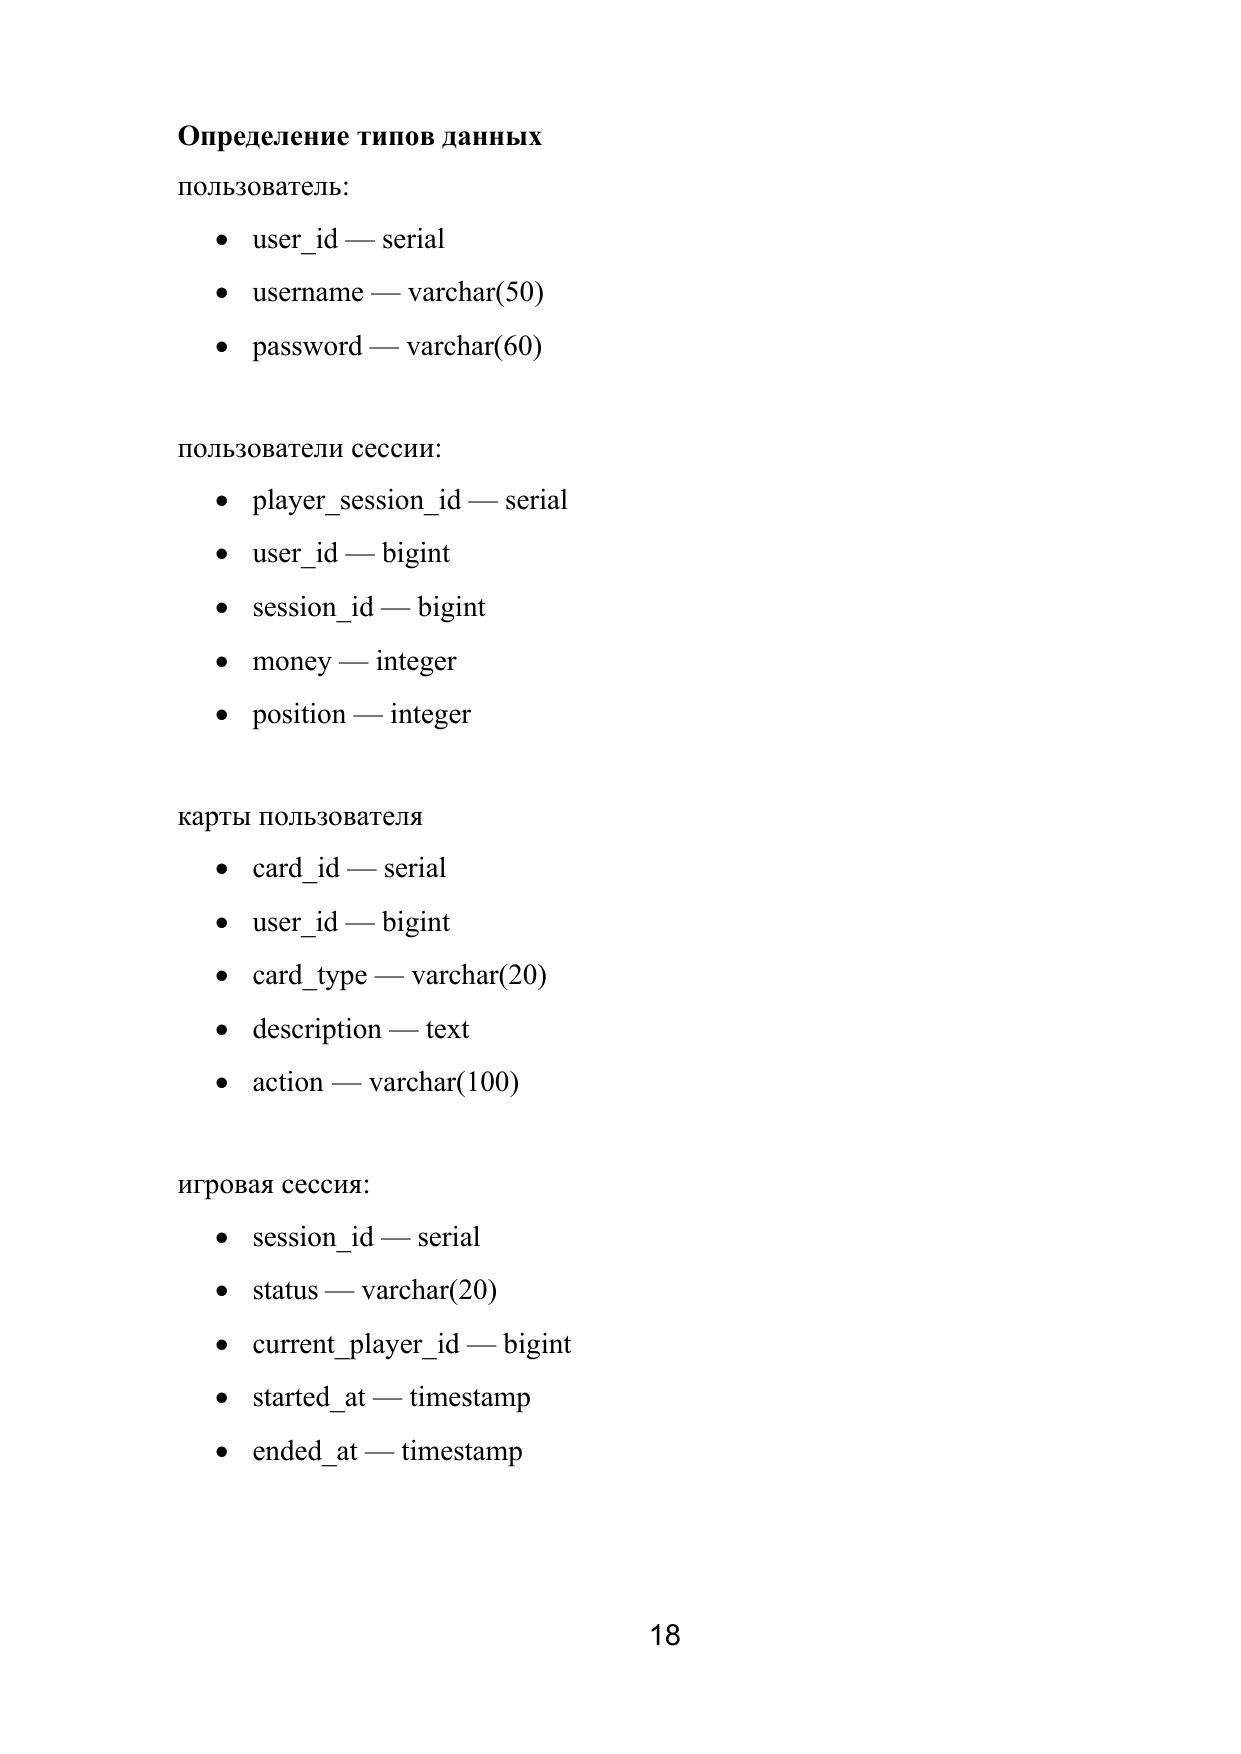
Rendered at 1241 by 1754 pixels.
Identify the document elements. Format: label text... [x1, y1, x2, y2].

list ended_at — timestamp [215, 1431, 1152, 1467]
list status — varchar(20) [215, 1270, 1152, 1306]
list session_id — serial [215, 1217, 1152, 1252]
list money — integer [215, 641, 1152, 676]
list action — varchar(100) [215, 1062, 1152, 1098]
text Определение типов данных [177, 118, 1152, 152]
list current_player_id — bigint [215, 1324, 1152, 1359]
list password — varchar(60) [215, 326, 1152, 362]
list started_at — timestamp [215, 1377, 1152, 1413]
text карты пользователя [177, 798, 1152, 832]
text пользователь: [177, 168, 1152, 202]
text пользователи сессии: [177, 430, 1152, 463]
list card_type — varchar(20) [215, 955, 1152, 991]
list user_id — serial [215, 219, 1152, 254]
list user_id — bigint [215, 533, 1152, 569]
list description — text [215, 1009, 1152, 1045]
list card_id — serial [215, 848, 1152, 884]
list position — integer [215, 694, 1152, 730]
list username — varchar(50) [215, 272, 1152, 308]
list session_id — bigint [215, 587, 1152, 623]
list user_id — bigint [215, 902, 1152, 938]
text игровая сессия: [177, 1166, 1152, 1200]
list player_session_id — serial [215, 480, 1152, 516]
